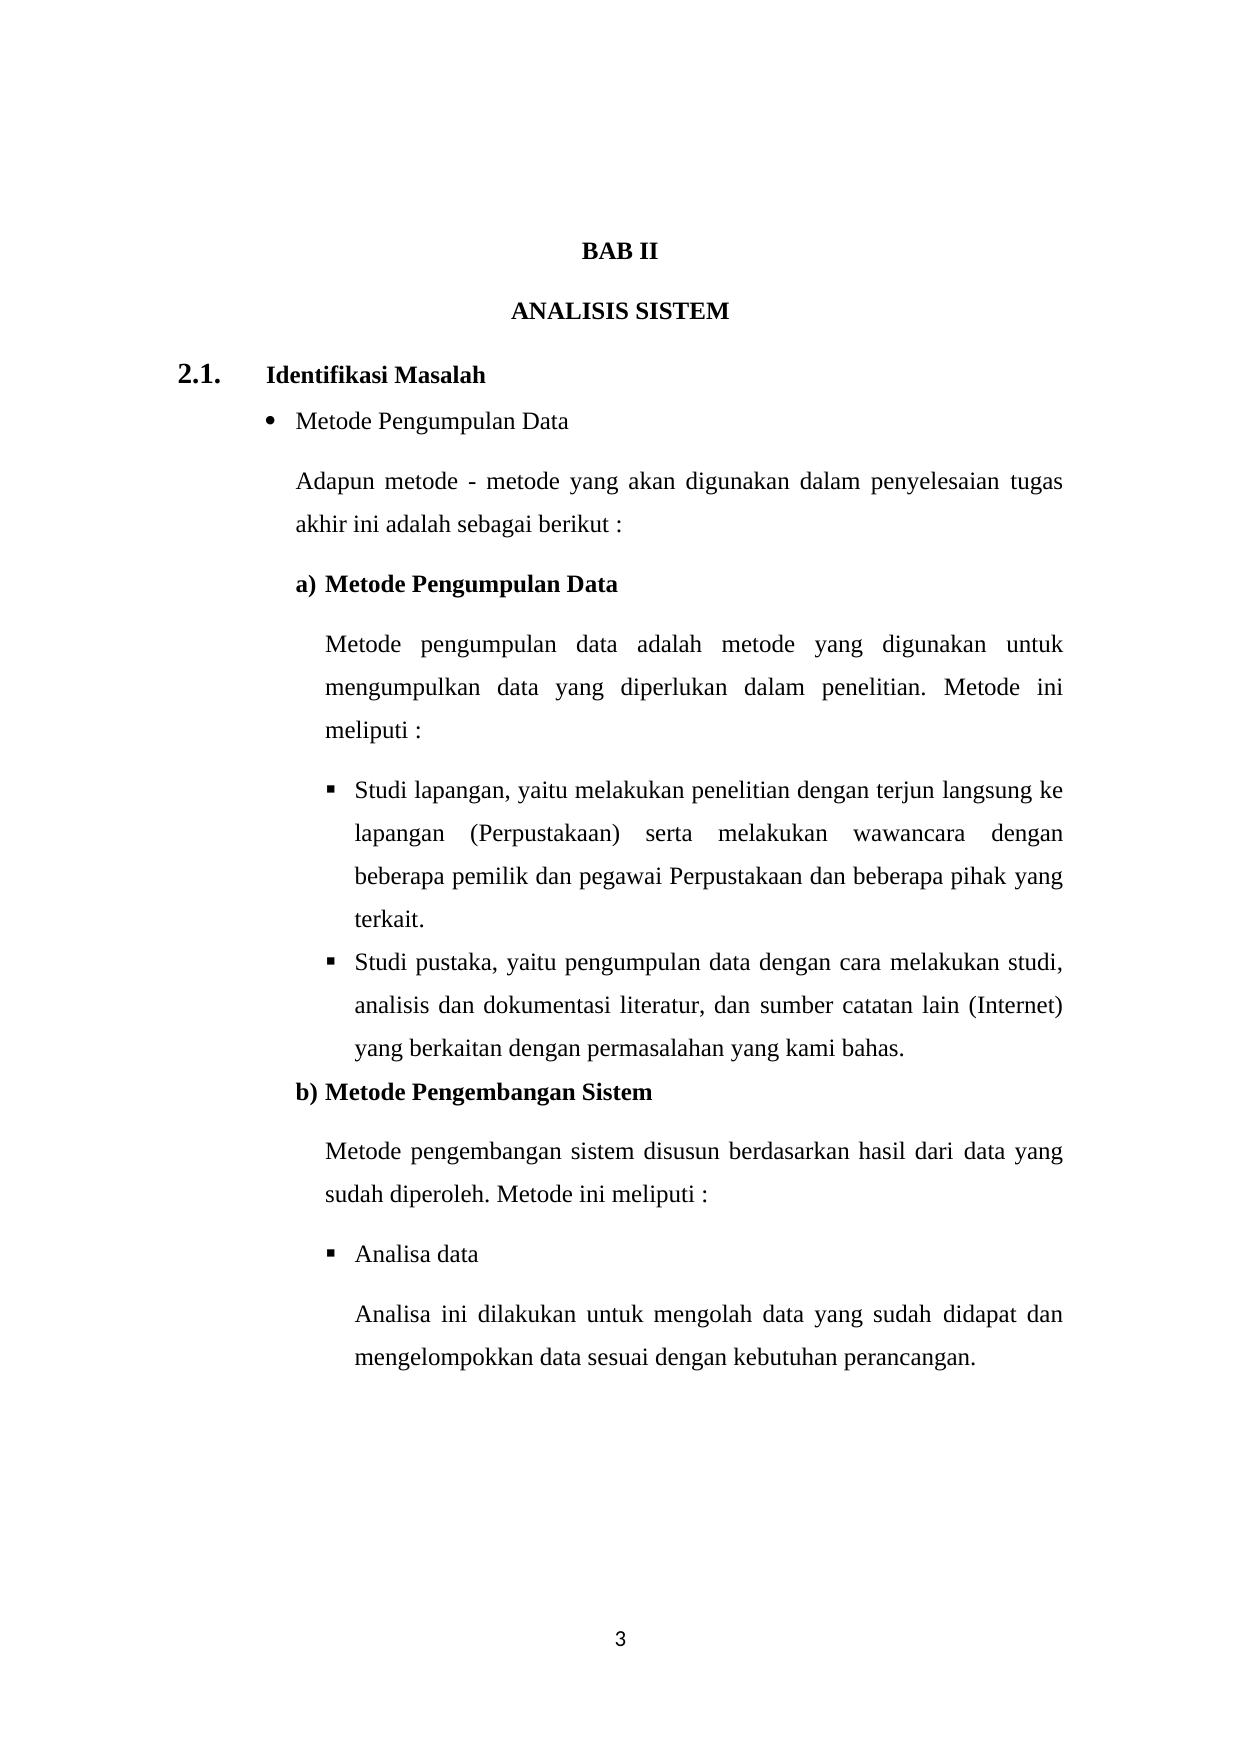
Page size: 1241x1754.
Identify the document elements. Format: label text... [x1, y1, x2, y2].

list Studi pustaka, yaitu pengumpulan data dengan cara melakukan studi, analisis dan dokumentasi literatur, dan sumber catatan lain (Internet) yang berkaitan dengan permasalahan yang kami bahas. [325, 947, 1063, 1062]
text Metode pengumpulan data adalah metode yang digunakan untuk mengumpulkan data yang diperlukan dalam penelitian. Metode ini meliputi : [325, 629, 1063, 744]
list Metode Pengumpulan Data [266, 406, 1063, 435]
text Metode pengembangan sistem disusun berdasarkan hasil dari data yang sudah diperoleh. Metode ini meliputi : [325, 1136, 1063, 1208]
list Analisa data [325, 1239, 1063, 1268]
list Studi lapangan, yaitu melakukan penelitian dengan terjun langsung ke lapangan (Perpustakaan) serta melakukan wawancara dengan beberapa pemilik dan pegawai Perpustakaan dan beberapa pihak yang terkait. [325, 775, 1063, 933]
text BAB II [177, 236, 1063, 265]
list Metode Pengumpulan Data [295, 569, 1063, 598]
list Metode Pengembangan Sistem [295, 1077, 1063, 1105]
text ANALISIS SISTEM [177, 296, 1063, 325]
text Analisa ini dilakukan untuk mengolah data yang sudah didapat dan mengelompokkan data sesuai dengan kebutuhan perancangan. [354, 1299, 1063, 1371]
list Identifikasi Masalah [177, 356, 1063, 389]
text Adapun metode - metode yang akan digunakan dalam penyelesaian tugas akhir ini adalah sebagai berikut : [295, 466, 1063, 538]
